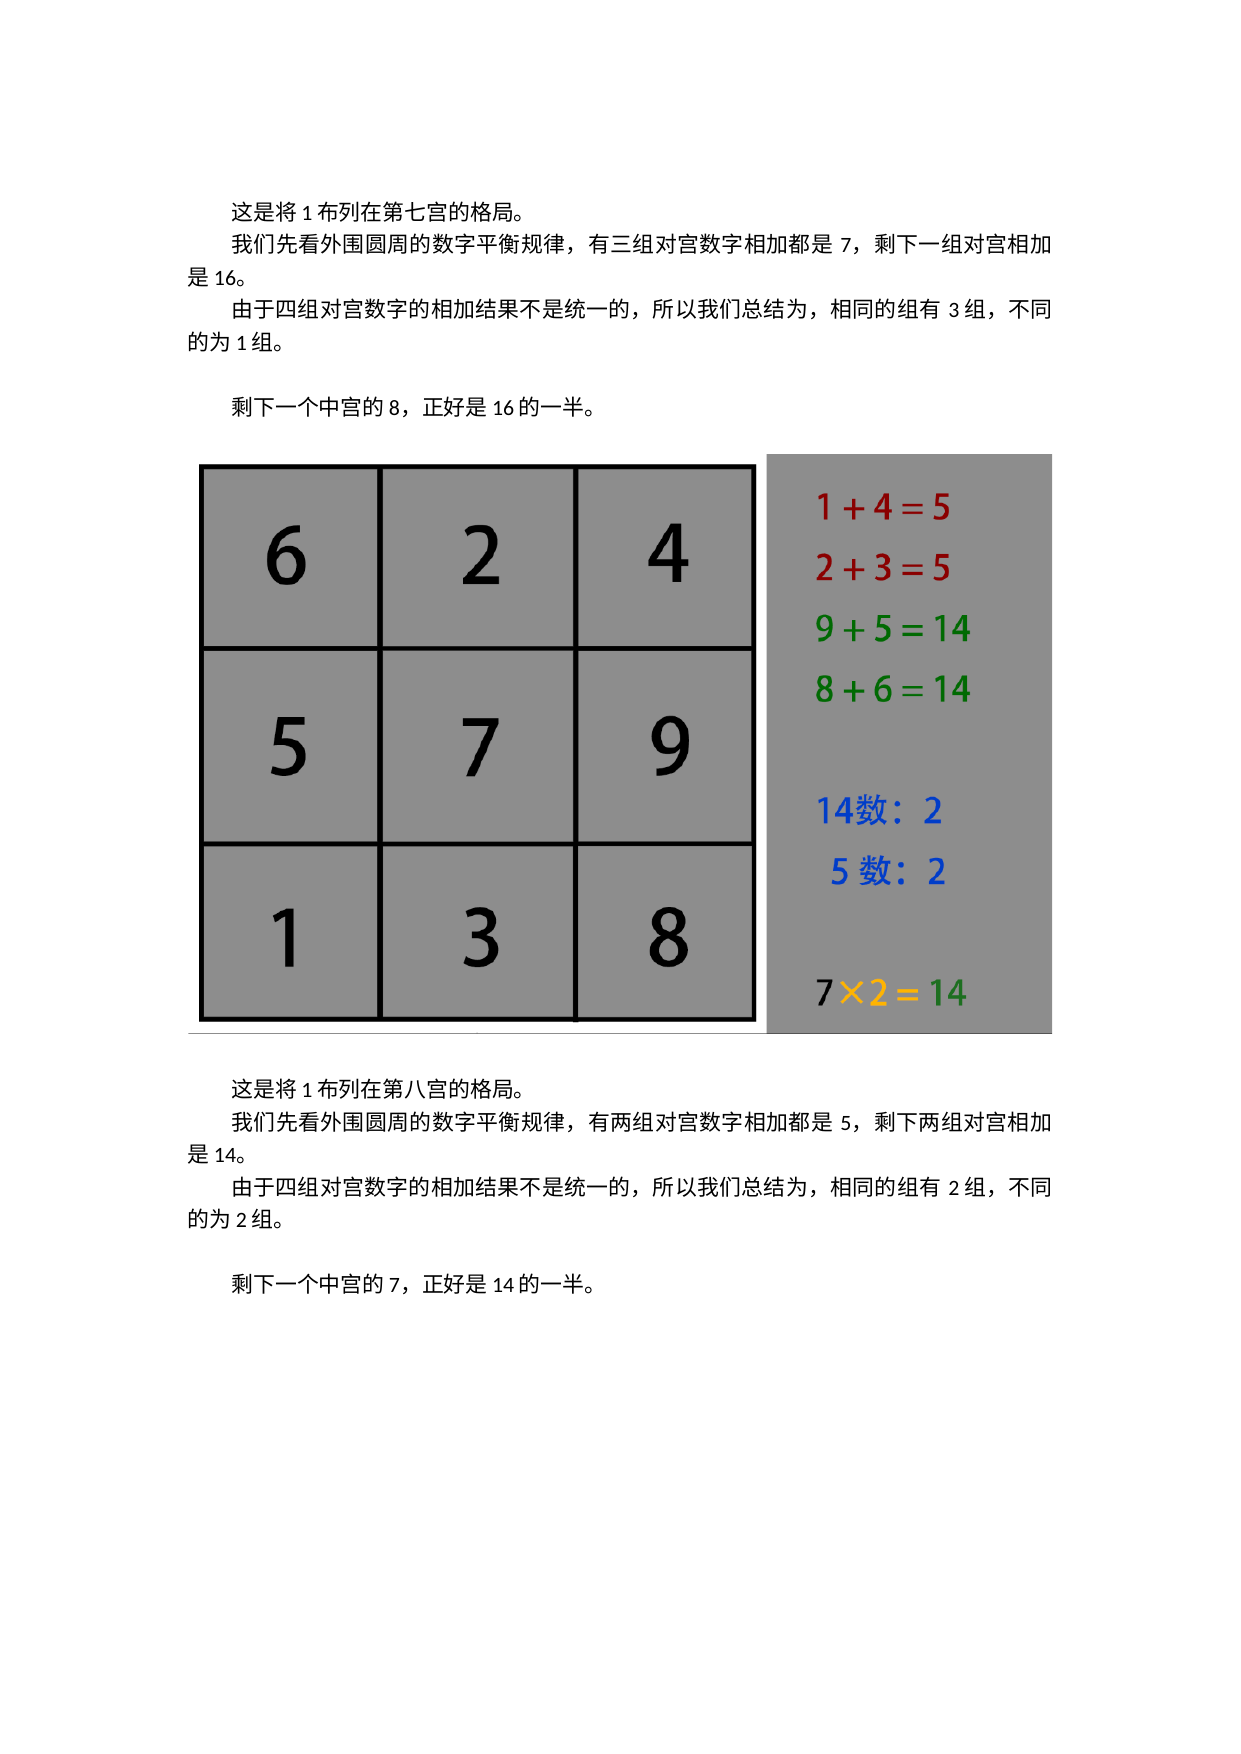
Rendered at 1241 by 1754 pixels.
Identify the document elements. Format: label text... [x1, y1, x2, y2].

text 我们先看外围圆周的数字平衡规律，有两组对宫数字相加都是5，剩下两组对宫相加是14。 [187, 1104, 1053, 1169]
text 剩下一个中宫的8，正好是16的一半。 [187, 389, 1053, 422]
text 由于四组对宫数字的相加结果不是统一的，所以我们总结为，相同的组有3组，不同的为1组。 [187, 292, 1053, 357]
text 这是将1布列在第八宫的格局。 [187, 1072, 1053, 1104]
text 这是将1布列在第七宫的格局。 [187, 194, 1053, 227]
text 我们先看外围圆周的数字平衡规律，有三组对宫数字相加都是7，剩下一组对宫相加是16。 [187, 227, 1053, 292]
text 剩下一个中宫的7，正好是14的一半。 [187, 1267, 1053, 1299]
picture [188, 454, 1053, 1034]
text 由于四组对宫数字的相加结果不是统一的，所以我们总结为，相同的组有2组，不同的为2组。 [187, 1169, 1053, 1234]
